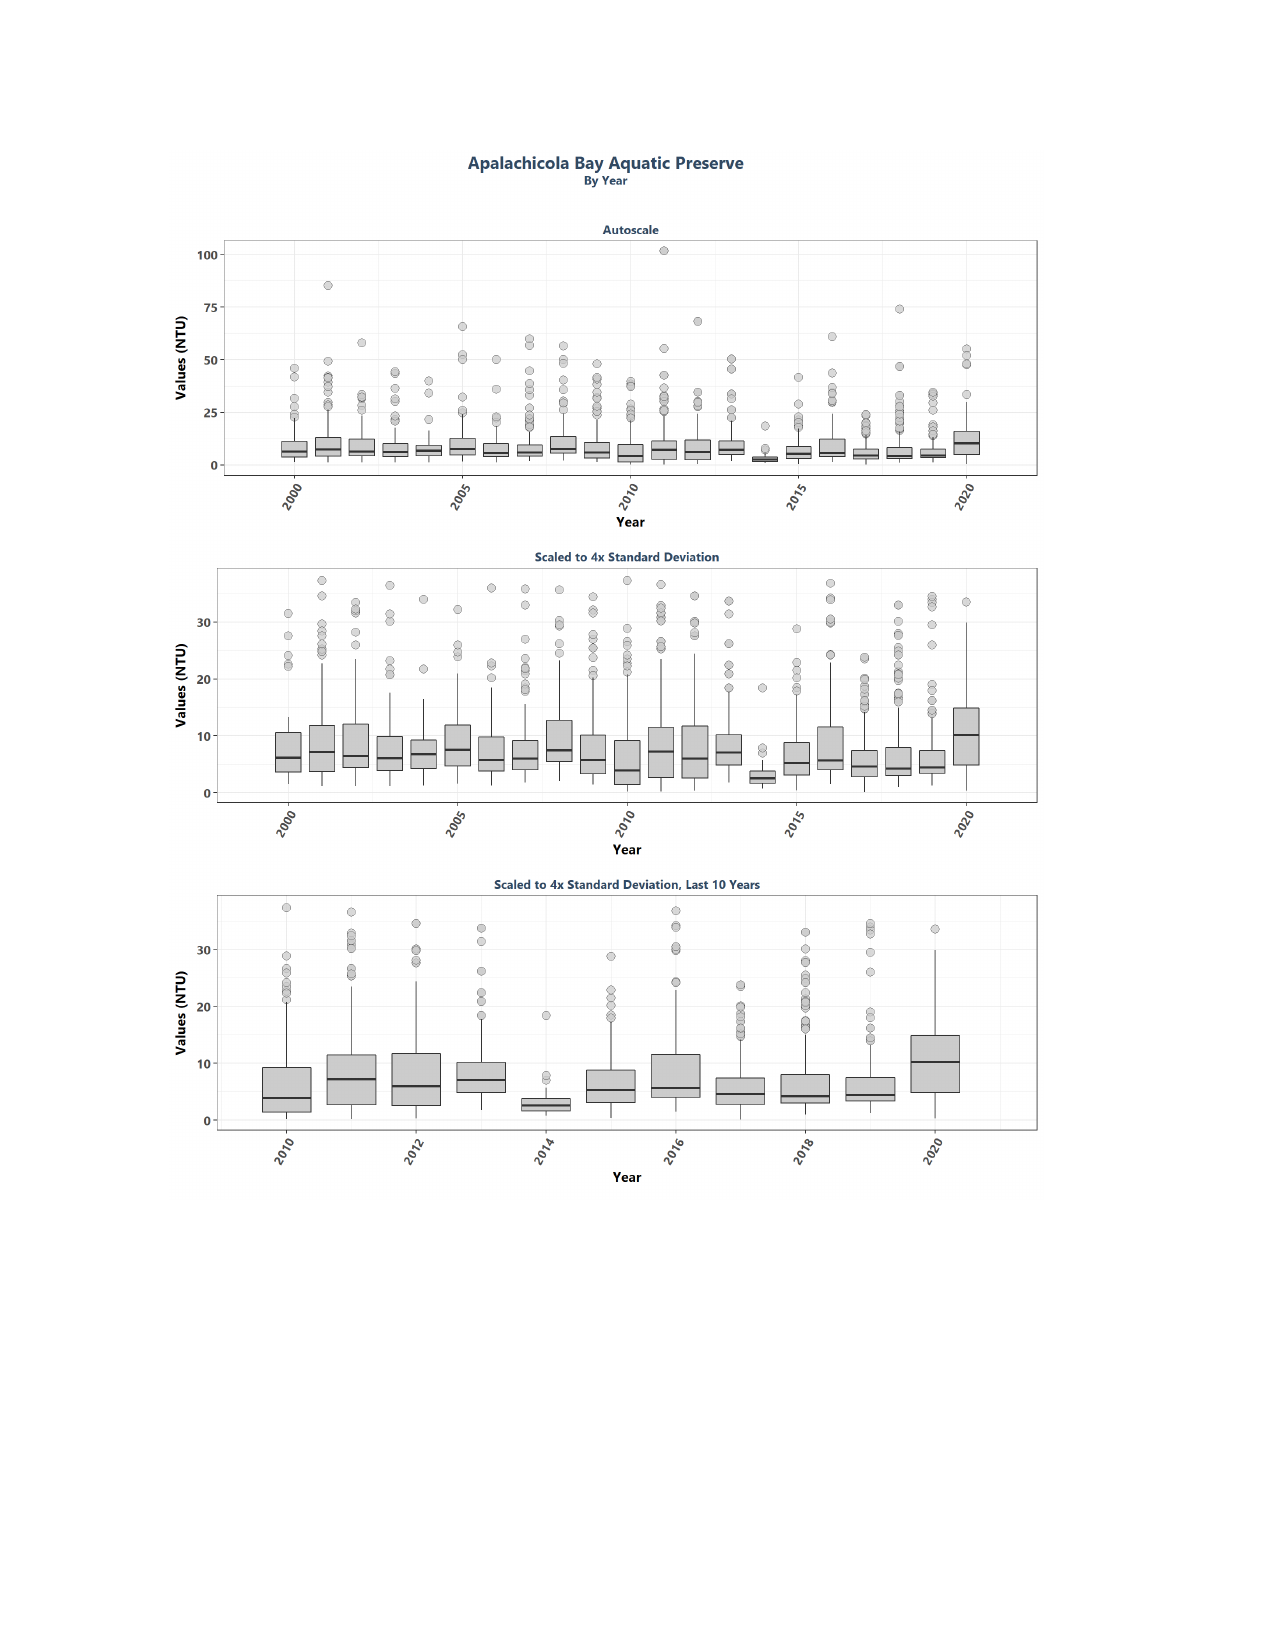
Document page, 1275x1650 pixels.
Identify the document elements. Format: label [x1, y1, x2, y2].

picture [168, 150, 1044, 1200]
